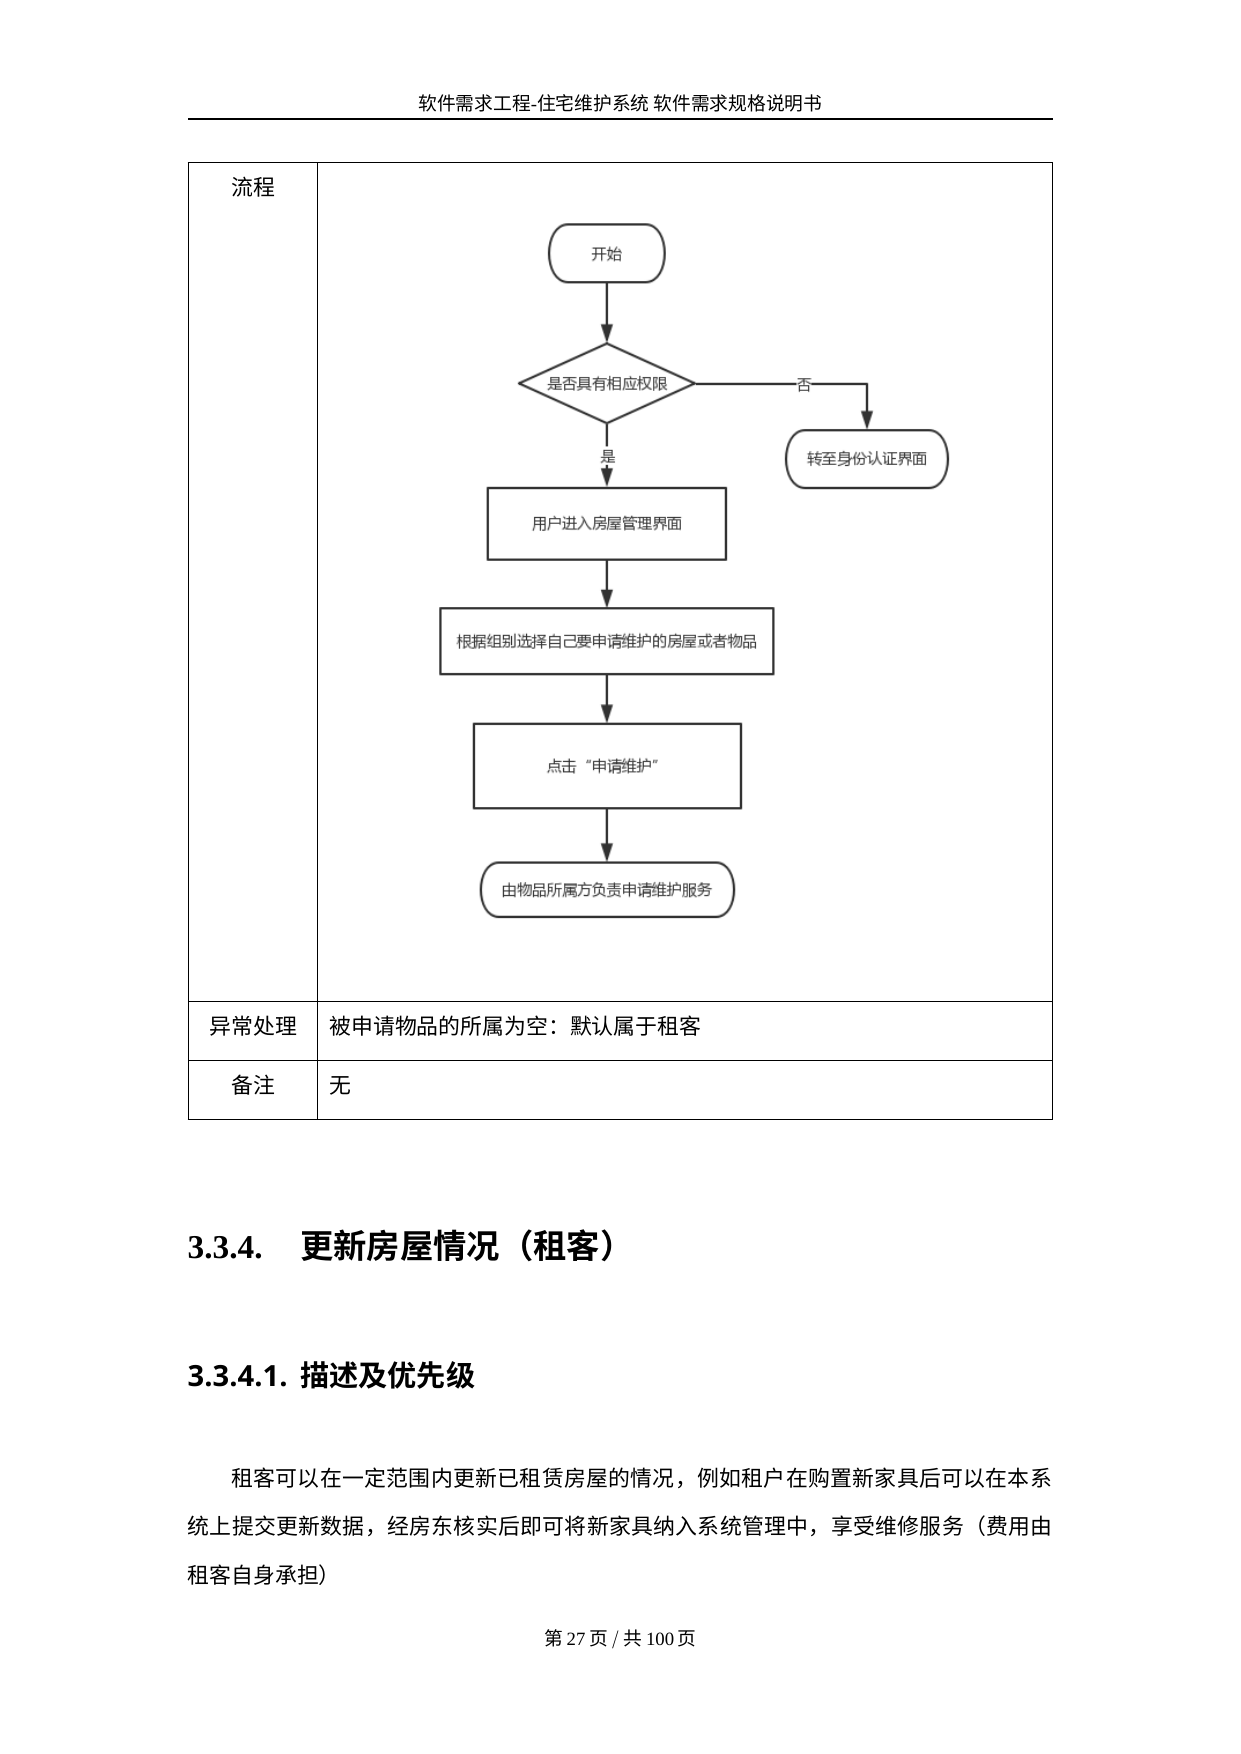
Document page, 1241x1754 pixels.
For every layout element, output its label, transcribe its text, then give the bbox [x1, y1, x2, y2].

subtitle 更新房屋情况（租客） [187, 1212, 1053, 1277]
table_cell 备注 [189, 1061, 317, 1119]
table_cell [318, 163, 1052, 1001]
subtitle 描述及优先级 [187, 1341, 1053, 1406]
table_cell 异常处理 [189, 1002, 317, 1060]
table_cell 流程 [189, 163, 317, 1001]
table_cell 无 [318, 1061, 1052, 1119]
text 租客可以在一定范围内更新已租赁房屋的情况，例如租户在购置新家具后可以在本系统上提交更新数据，经房东核实后即可将新家具纳入系统管理中，享受维修服务（费用由租客自身承担） [187, 1460, 1053, 1590]
picture [385, 169, 985, 954]
table_cell 被申请物品的所属为空：默认属于租客 [318, 1002, 1052, 1060]
